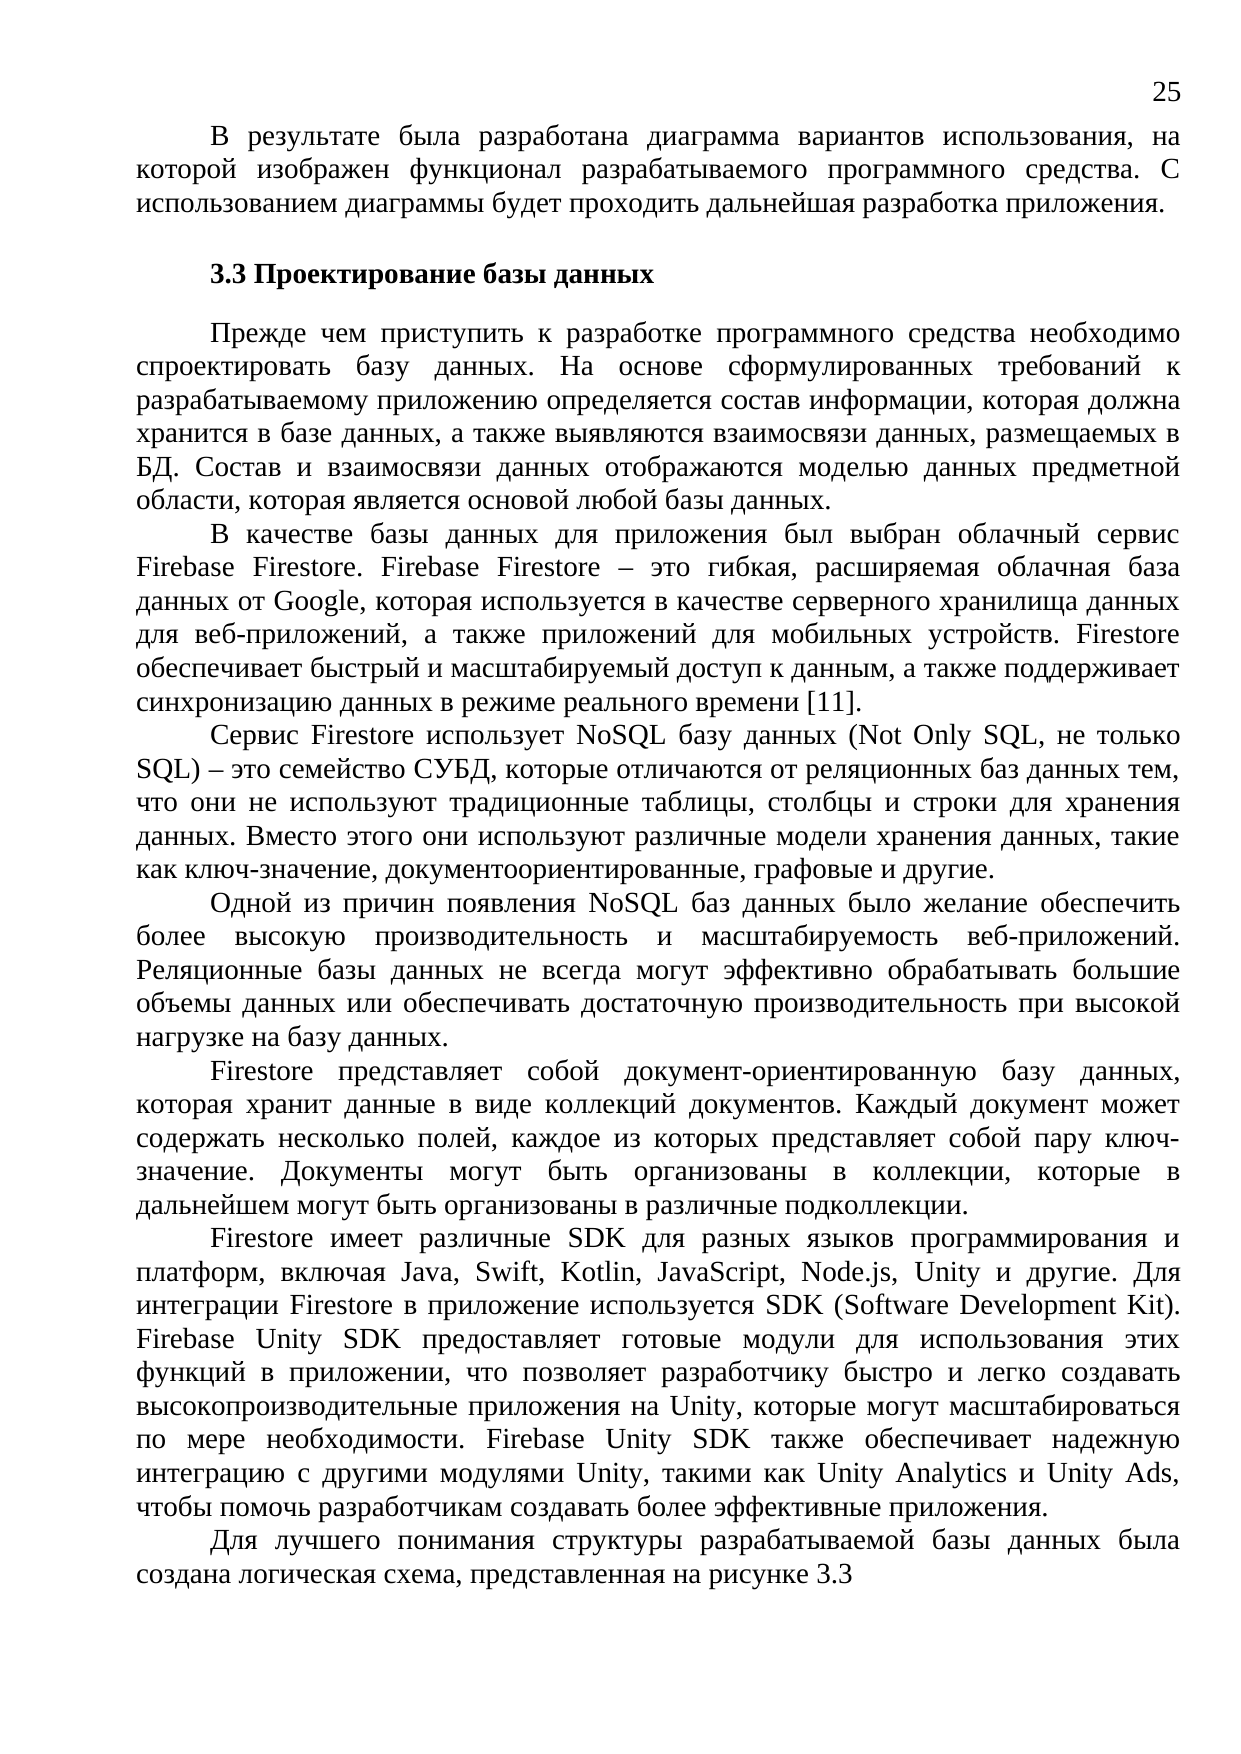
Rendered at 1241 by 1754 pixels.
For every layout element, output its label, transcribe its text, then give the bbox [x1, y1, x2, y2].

text Firestore имеет различные SDK для разных языков программирования и платформ, включая Java, Swift, Kotlin, JavaScript, Node.js, Unity и другие. Для интеграции Firestore в приложение используется SDK (Software Development Kit). Firebase Unity SDK предоставляет готовые модули для использования этих функций в приложении, что позволяет разработчику быстро и легко создавать высокопроизводительные приложения на Unity, которые могут масштабироваться по мере необходимости. Firebase Unity SDK также обеспечивает надежную интеграцию с другими модулями Unity, такими как Unity Analytics и Unity Ads, чтобы помочь разработчикам создавать более эффективные приложения. [136, 1220, 1181, 1522]
text Для лучшего понимания структуры разрабатываемой базы данных была создана логическая схема, представленная на рисунке 3.3 [136, 1522, 1181, 1589]
text Firestore представляет собой документ-ориентированную базу данных, которая хранит данные в виде коллекций документов. Каждый документ может содержать несколько полей, каждое из которых представляет собой пару ключ-значение. Документы могут быть организованы в коллекции, которые в дальнейшем могут быть организованы в различные подколлекции. [136, 1053, 1181, 1220]
text В качестве базы данных для приложения был выбран облачный сервис Firebase Firestore. Firebase Firestore – это гибкая, расширяемая облачная база данных от Google, которая используется в качестве серверного хранилища данных для веб-приложений, а также приложений для мобильных устройств. Firestore обеспечивает быстрый и масштабируемый доступ к данным, а также поддерживает синхронизацию данных в режиме реального времени [11]. [136, 516, 1181, 717]
text Сервис Firestore использует NoSQL базу данных (Not Only SQL, не только SQL) – это семейство СУБД, которые отличаются от реляционных баз данных тем, что они не используют традиционные таблицы, столбцы и строки для хранения данных. Вместо этого они используют различные модели хранения данных, такие как ключ-значение, документоориентированные, графовые и другие. [136, 717, 1181, 885]
text Прежде чем приступить к разработке программного средства необходимо спроектировать базу данных. На основе сформулированных требований к разрабатываемому приложению определяется состав информации, которая должна хранится в базе данных, а также выявляются взаимосвязи данных, размещаемых в БД. Состав и взаимосвязи данных отображаются моделью данных предметной области, которая является основой любой базы данных. [136, 315, 1181, 516]
text 3.3 Проектирование базы данных [136, 256, 1181, 290]
text Одной из причин появления NoSQL баз данных было желание обеспечить более высокую производительность и масштабируемость веб-приложений. Реляционные базы данных не всегда могут эффективно обрабатывать большие объемы данных или обеспечивать достаточную производительность при высокой нагрузке на базу данных. [136, 885, 1181, 1053]
text В результате была разработана диаграмма вариантов использования, на которой изображен функционал разрабатываемого программного средства. С использованием диаграммы будет проходить дальнейшая разработка приложения. [136, 118, 1181, 219]
